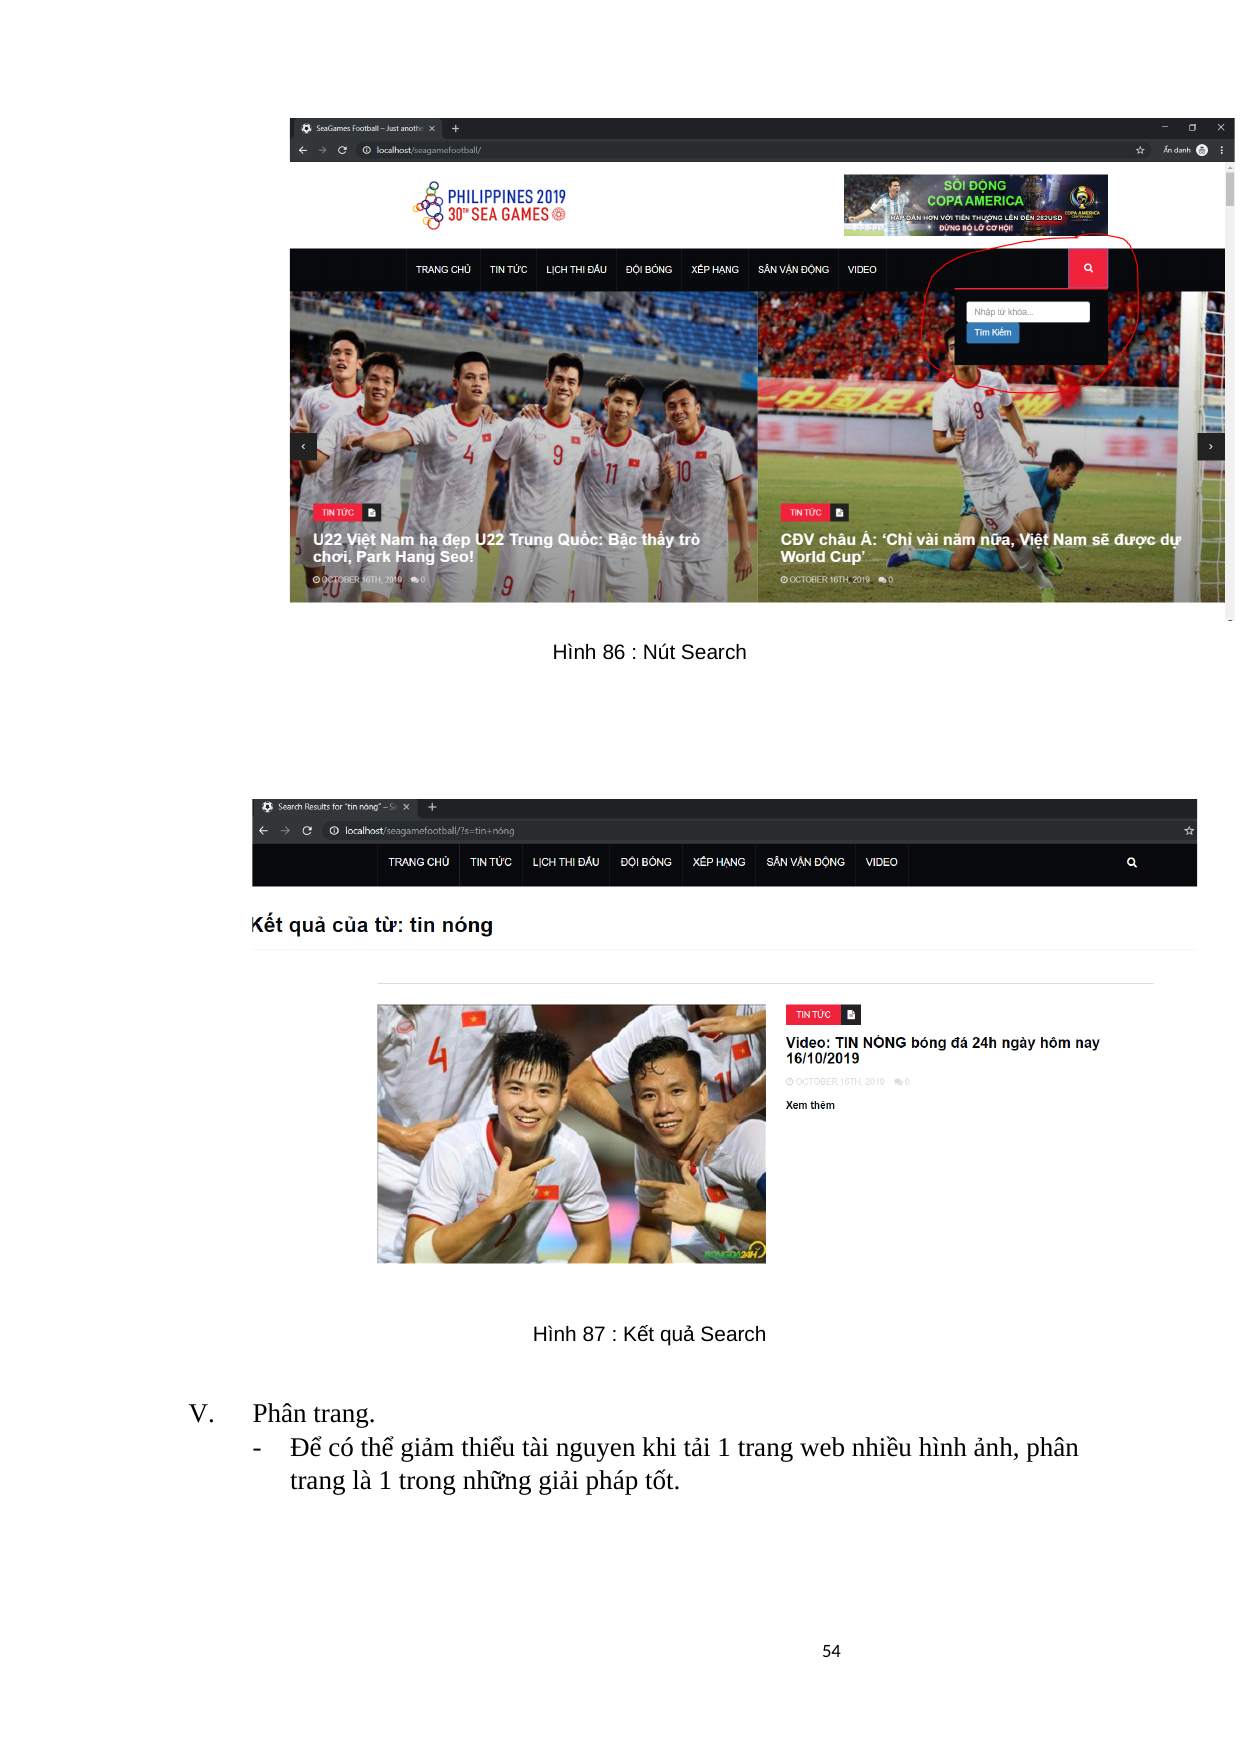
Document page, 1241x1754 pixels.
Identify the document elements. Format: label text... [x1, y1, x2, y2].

picture [289, 118, 1235, 621]
list Để có thể giảm thiểu tài nguyen khi tải 1 trang web nhiều hình ảnh, phân trang là 1 trong những giải pháp tốt. [252, 1431, 1122, 1496]
list Phân trang. [215, 1397, 1122, 1428]
picture [252, 799, 1198, 1303]
